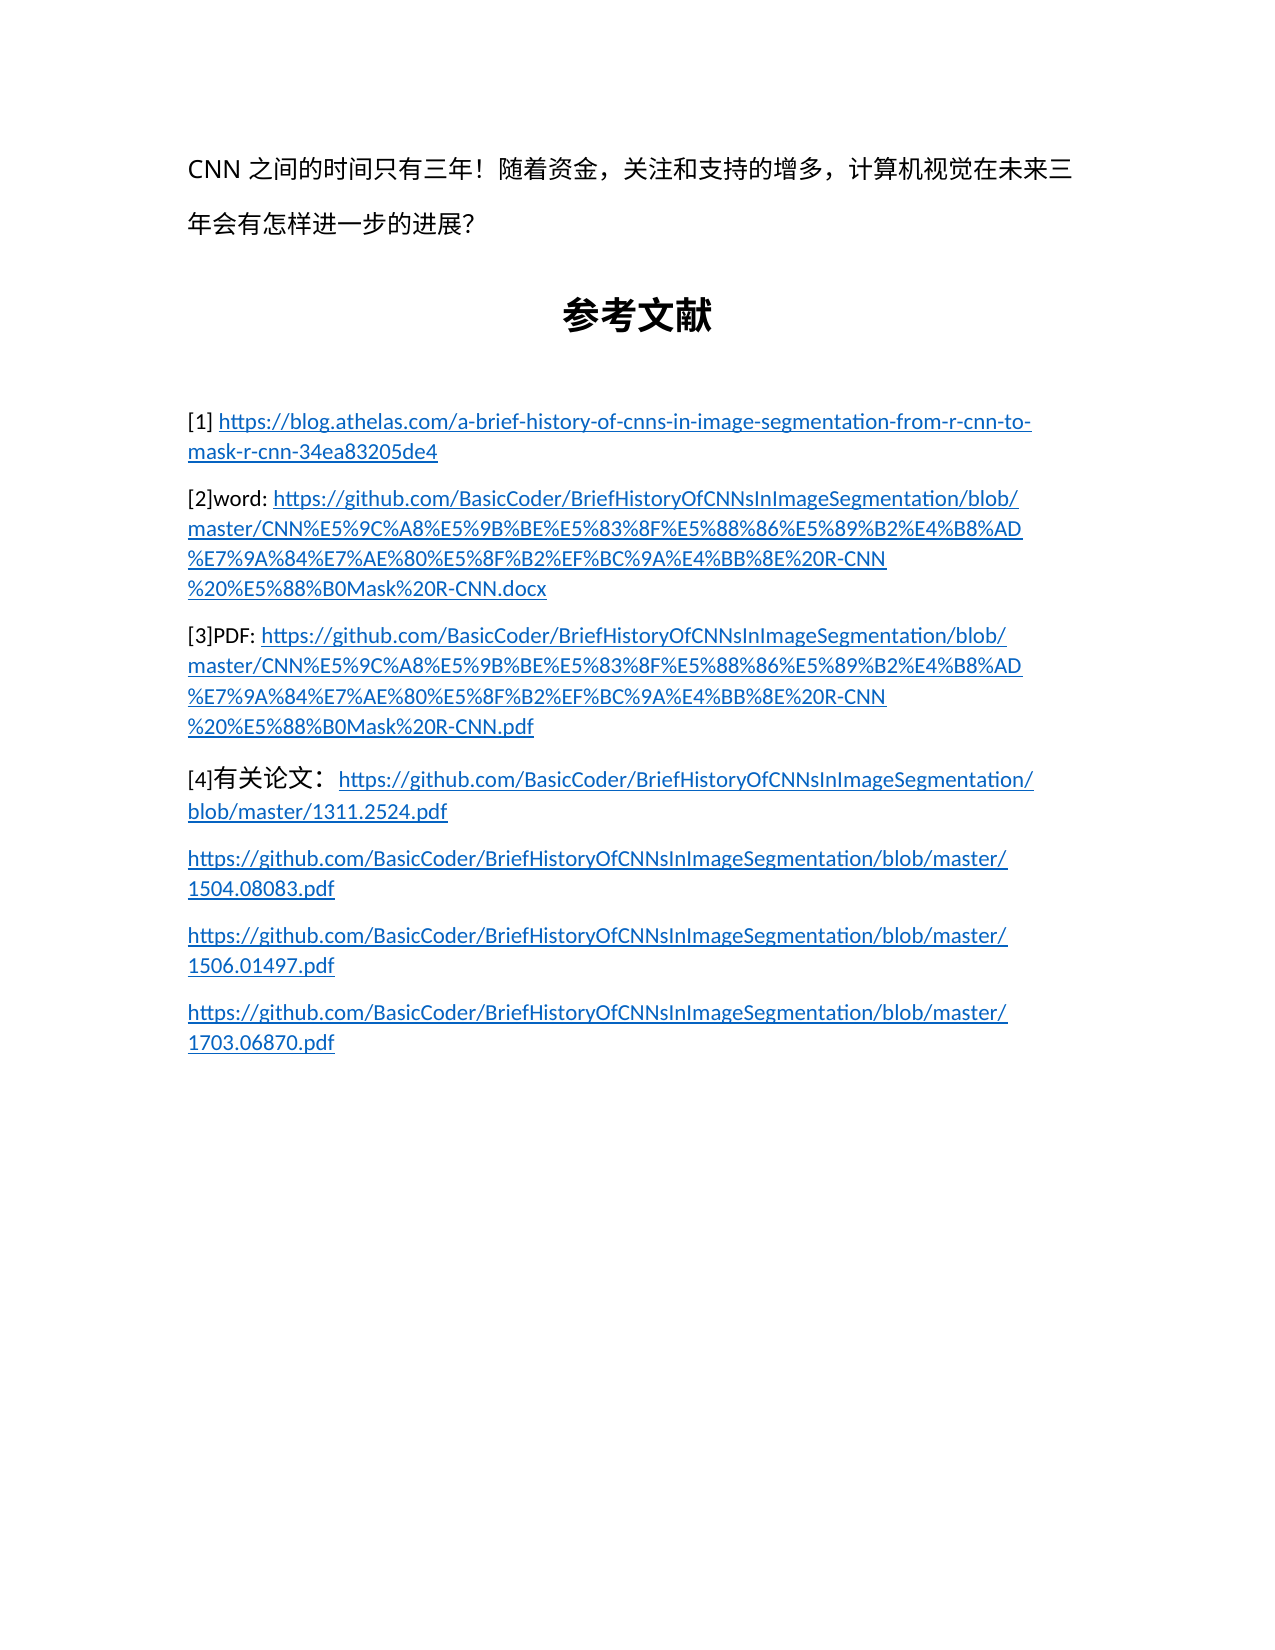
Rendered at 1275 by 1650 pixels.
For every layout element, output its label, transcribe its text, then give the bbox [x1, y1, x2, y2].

text https://github.com/BasicCoder/BriefHistoryOfCNNsInImageSegmentation/blob/master/1506.01497.pdf [187, 921, 1087, 979]
text [1] https://blog.athelas.com/a-brief-history-of-cnns-in-image-segmentation-from-r-cnn-to-mask-r-cnn-34ea83205de4 [187, 407, 1087, 465]
text [4]有关论文：https://github.com/BasicCoder/BriefHistoryOfCNNsInImageSegmentation/blob/master/1311.2524.pdf [187, 759, 1087, 825]
text https://github.com/BasicCoder/BriefHistoryOfCNNsInImageSegmentation/blob/master/1504.08083.pdf [187, 844, 1087, 902]
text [187, 150, 1087, 241]
text https://github.com/BasicCoder/BriefHistoryOfCNNsInImageSegmentation/blob/master/1703.06870.pdf [187, 998, 1087, 1057]
text [3]PDF: https://github.com/BasicCoder/BriefHistoryOfCNNsInImageSegmentation/blob/master/CNN%E5%9C%A8%E5%9B%BE%E5%83%8F%E5%88%86%E5%89%B2%E4%B8%AD%E7%9A%84%E7%AE%80%E5%8F%B2%EF%BC%9A%E4%BB%8E%20R-CNN%20%E5%88%B0Mask%20R-CNN.pdf [187, 621, 1087, 740]
subtitle 参考文献 [187, 286, 1087, 340]
text [2]word: https://github.com/BasicCoder/BriefHistoryOfCNNsInImageSegmentation/blob/master/CNN%E5%9C%A8%E5%9B%BE%E5%83%8F%E5%88%86%E5%89%B2%E4%B8%AD%E7%9A%84%E7%AE%80%E5%8F%B2%EF%BC%9A%E4%BB%8E%20R-CNN%20%E5%88%B0Mask%20R-CNN.docx [187, 484, 1087, 602]
